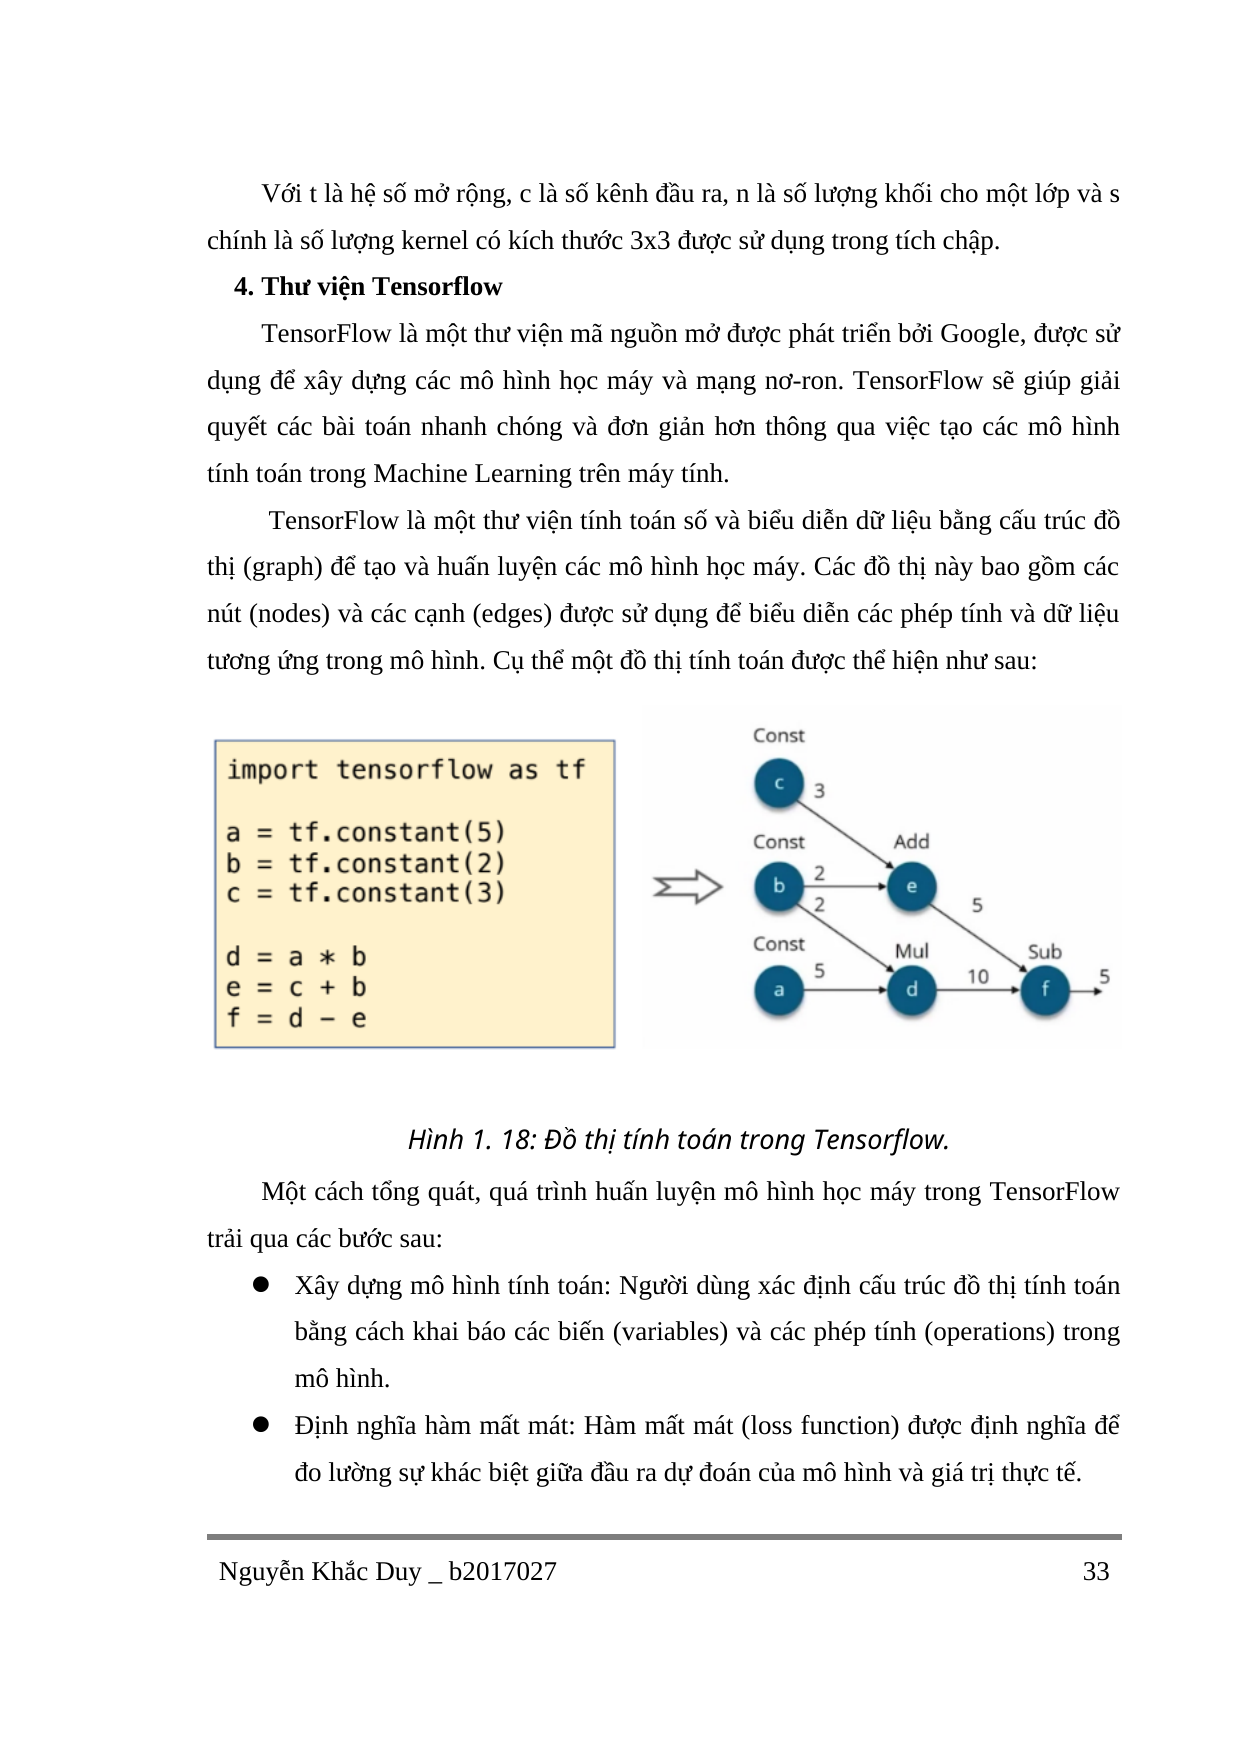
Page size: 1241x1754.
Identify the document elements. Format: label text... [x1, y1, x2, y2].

text Một cách tổng quát, quá trình huấn luyện mô hình học máy trong TensorFlow trải qua các bước sau: [207, 1175, 1122, 1253]
text TensorFlow là một thư viện mã nguồn mở được phát triển bởi Google, được sử dụng để xây dựng các mô hình học máy và mạng nơ-ron. TensorFlow sẽ giúp giải quyết các bài toán nhanh chóng và đơn giản hơn thông qua việc tạo các mô hình tính toán trong Machine Learning trên máy tính. [207, 317, 1122, 488]
text TensorFlow là một thư viện tính toán số và biểu diễn dữ liệu bằng cấu trúc đồ thị (graph) để tạo và huấn luyện các mô hình học máy. Các đồ thị này bao gồm các nút (nodes) và các cạnh (edges) được sử dụng để biểu diễn các phép tính và dữ liệu tương ứng trong mô hình. Cụ thể một đồ thị tính toán được thể hiện như sau: [207, 504, 1122, 675]
list Xây dựng mô hình tính toán: Người dùng xác định cấu trúc đồ thị tính toán bằng cách khai báo các biến (variables) và các phép tính (operations) trong mô hình. [251, 1269, 1122, 1393]
list Với t là hệ số mở rộng, c là số kênh đầu ra, n là số lượng khối cho một lớp và s chính là số lượng kernel có kích thước 3x3 được sử dụng trong tích chập. [207, 177, 1122, 255]
picture [206, 690, 1122, 1092]
subtitle Thư viện Tensorflow [234, 271, 1122, 302]
list Định nghĩa hàm mất mát: Hàm mất mát (loss function) được định nghĩa để đo lường sự khác biệt giữa đầu ra dự đoán của mô hình và giá trị thực tế. [251, 1409, 1122, 1487]
